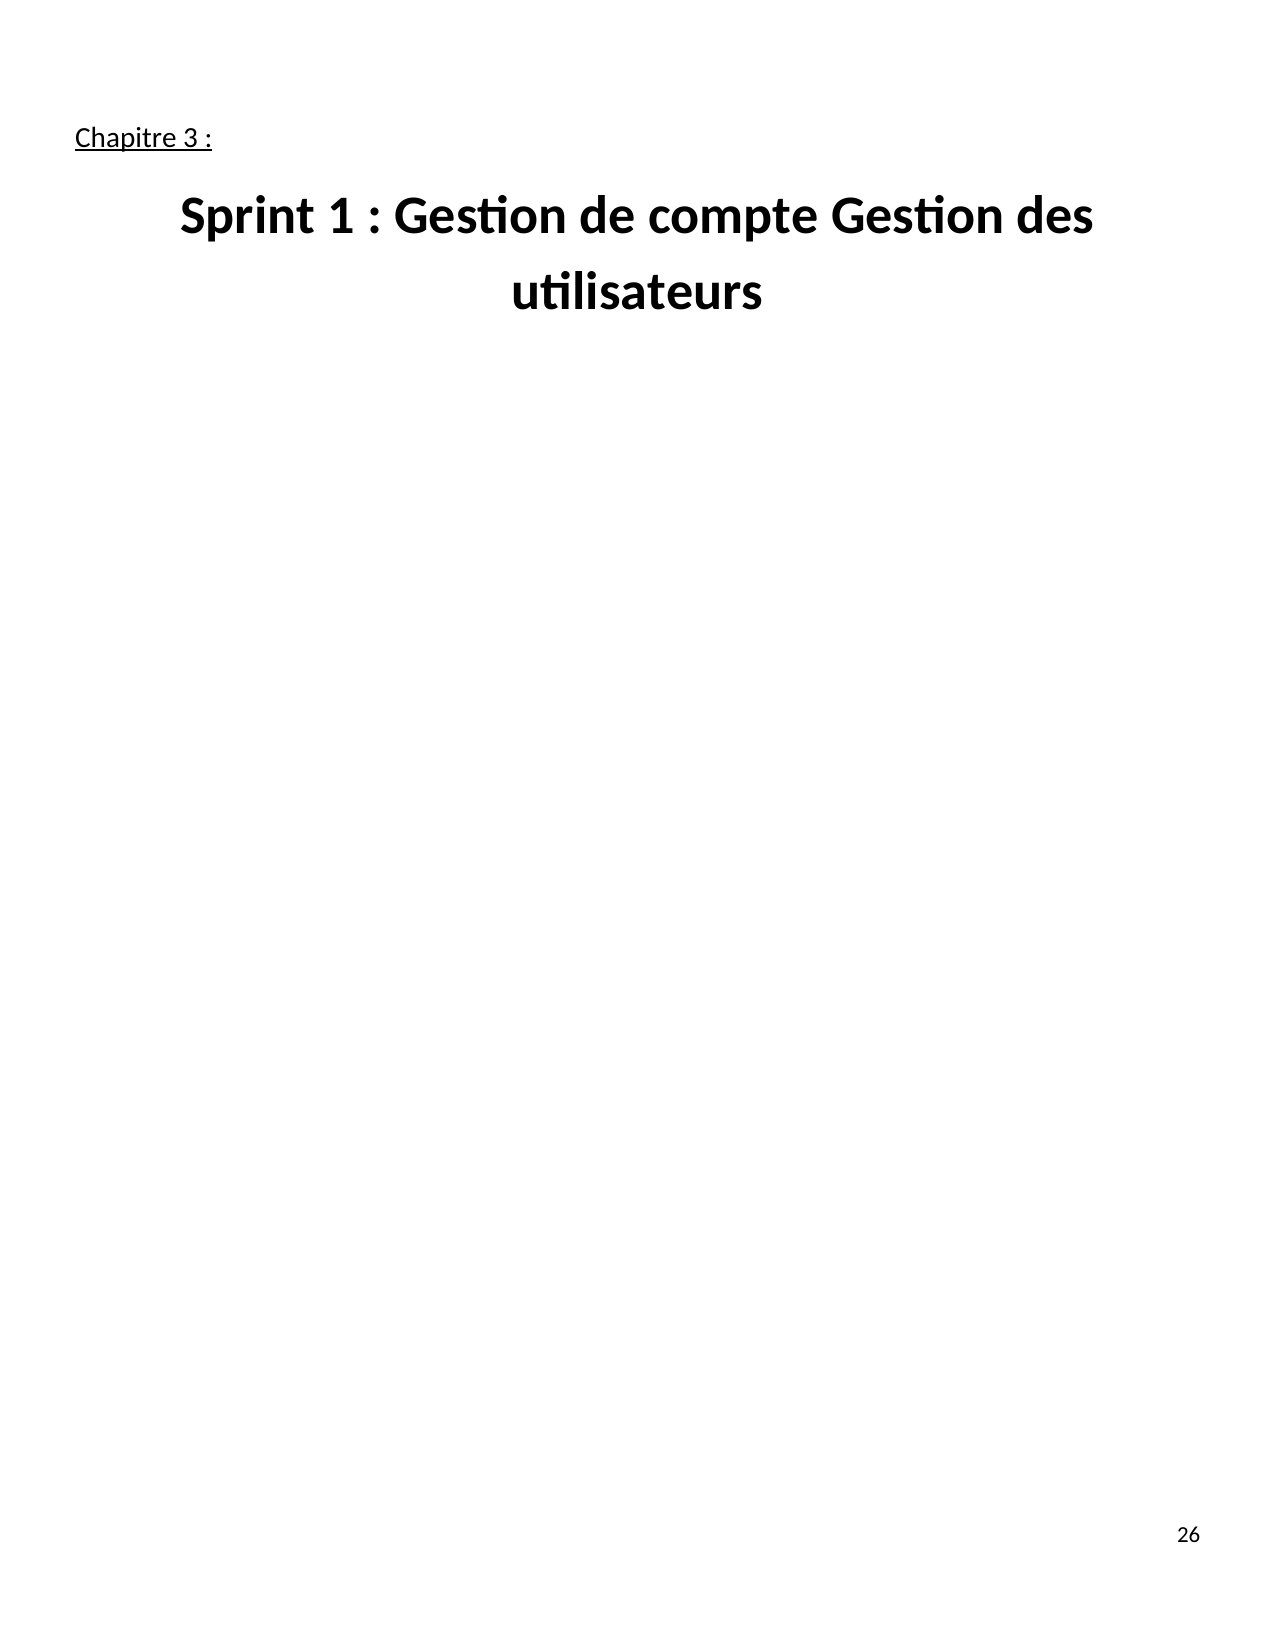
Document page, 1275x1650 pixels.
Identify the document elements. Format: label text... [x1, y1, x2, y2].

text Sprint 1 : Gestion de compte Gestion des utilisateurs [75, 181, 1200, 323]
text Chapitre 3 : [75, 119, 1200, 155]
